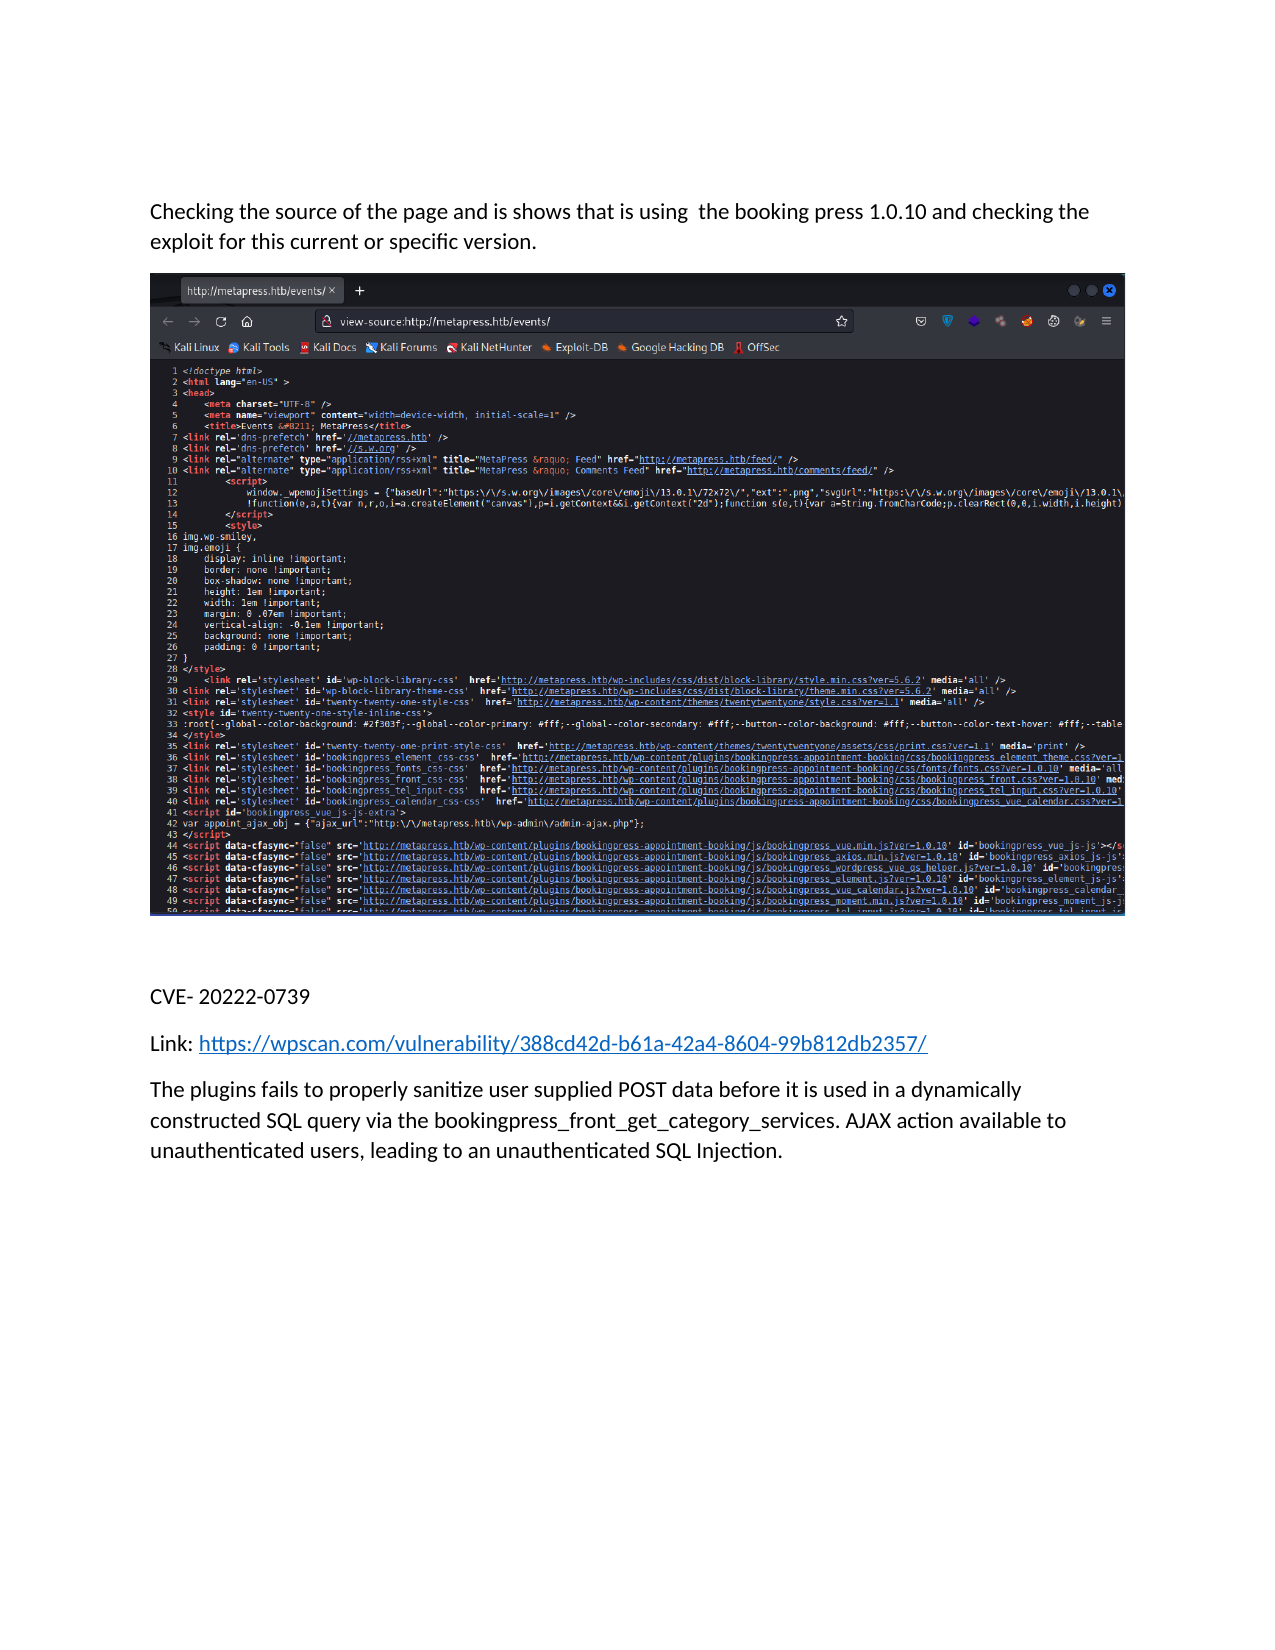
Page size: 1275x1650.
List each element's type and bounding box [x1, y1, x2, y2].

picture [150, 273, 1125, 916]
